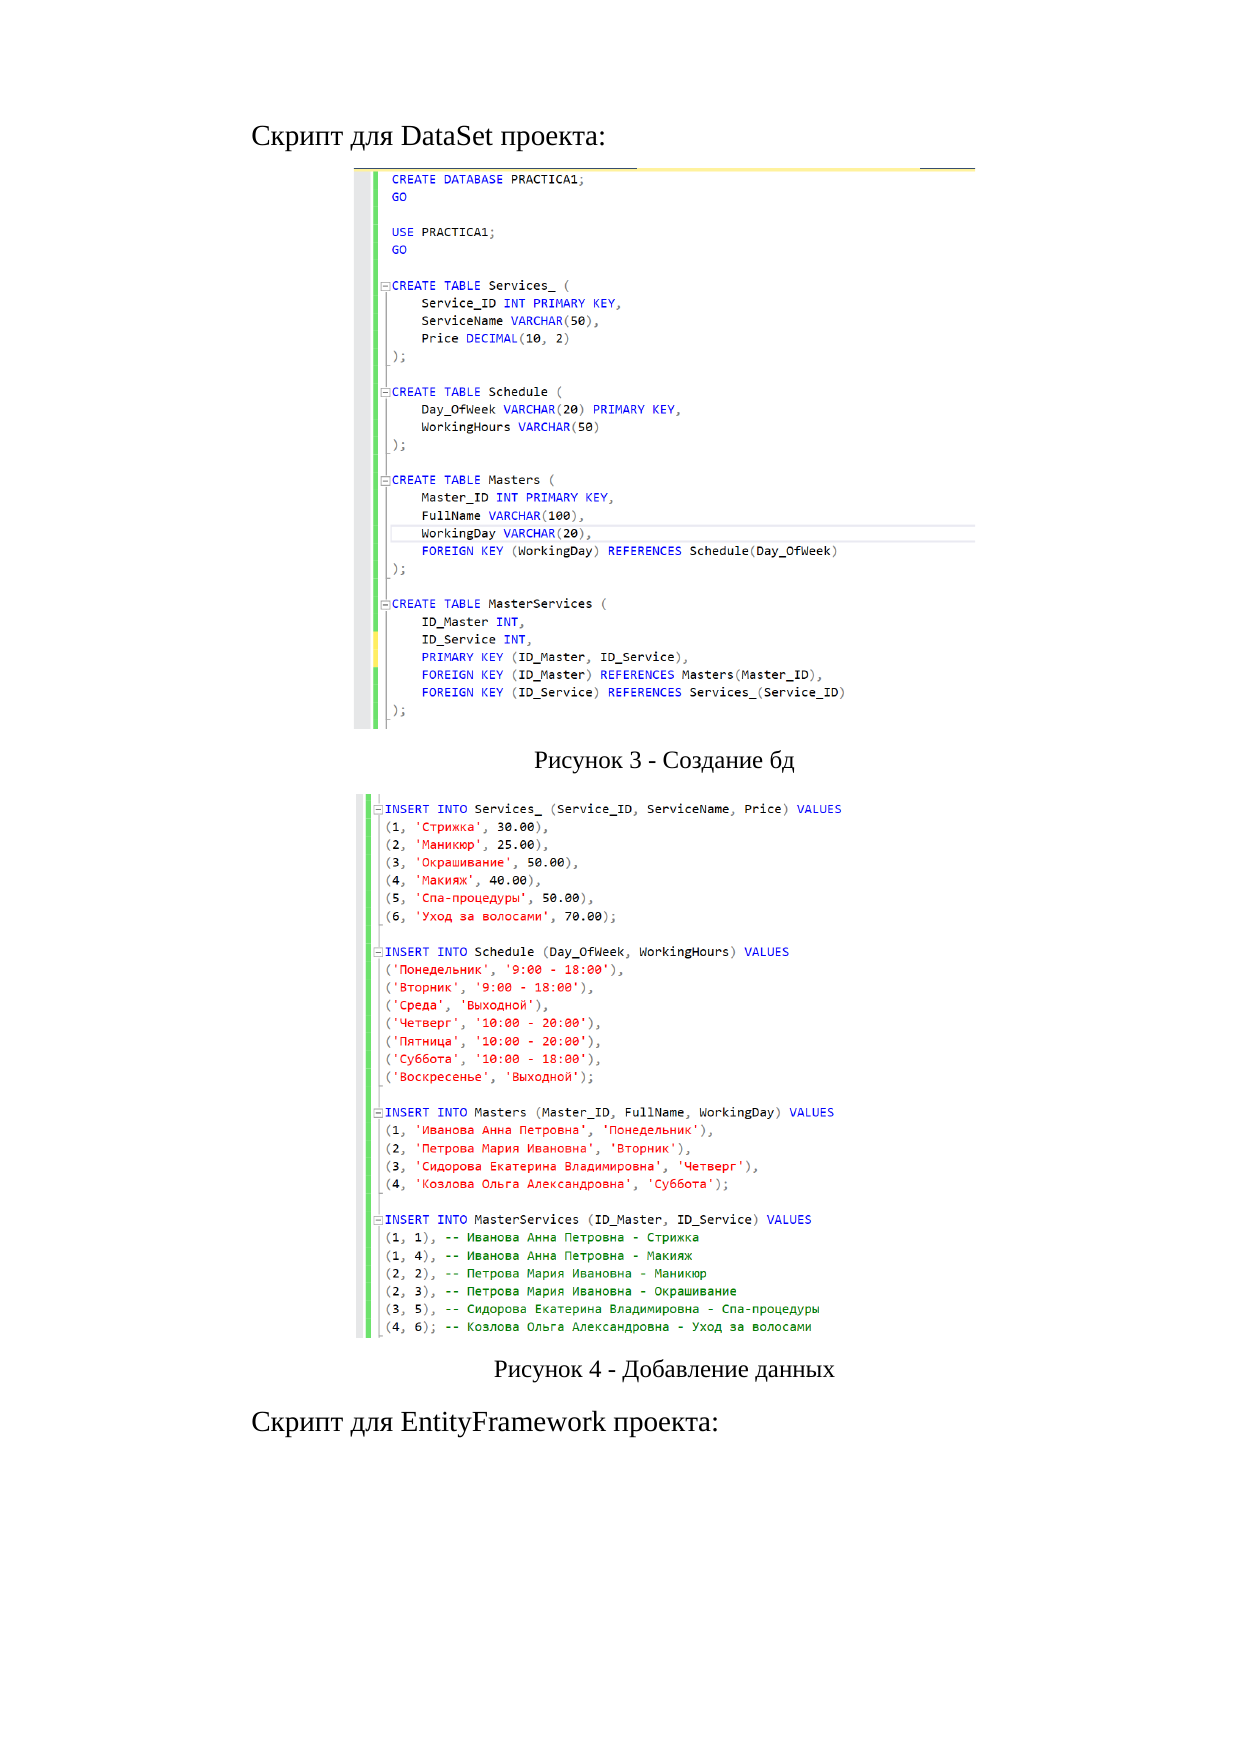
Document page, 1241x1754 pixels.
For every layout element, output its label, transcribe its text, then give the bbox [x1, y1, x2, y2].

text Рисунок 4 - Добавление данных [177, 1354, 1152, 1383]
text Скрипт для DataSet проекта: [177, 118, 1152, 152]
picture [356, 794, 973, 1338]
text Рисунок 3 - Создание бд [177, 745, 1152, 774]
picture [353, 168, 976, 729]
text Скрипт для EntityFramework проекта: [177, 1404, 1152, 1437]
